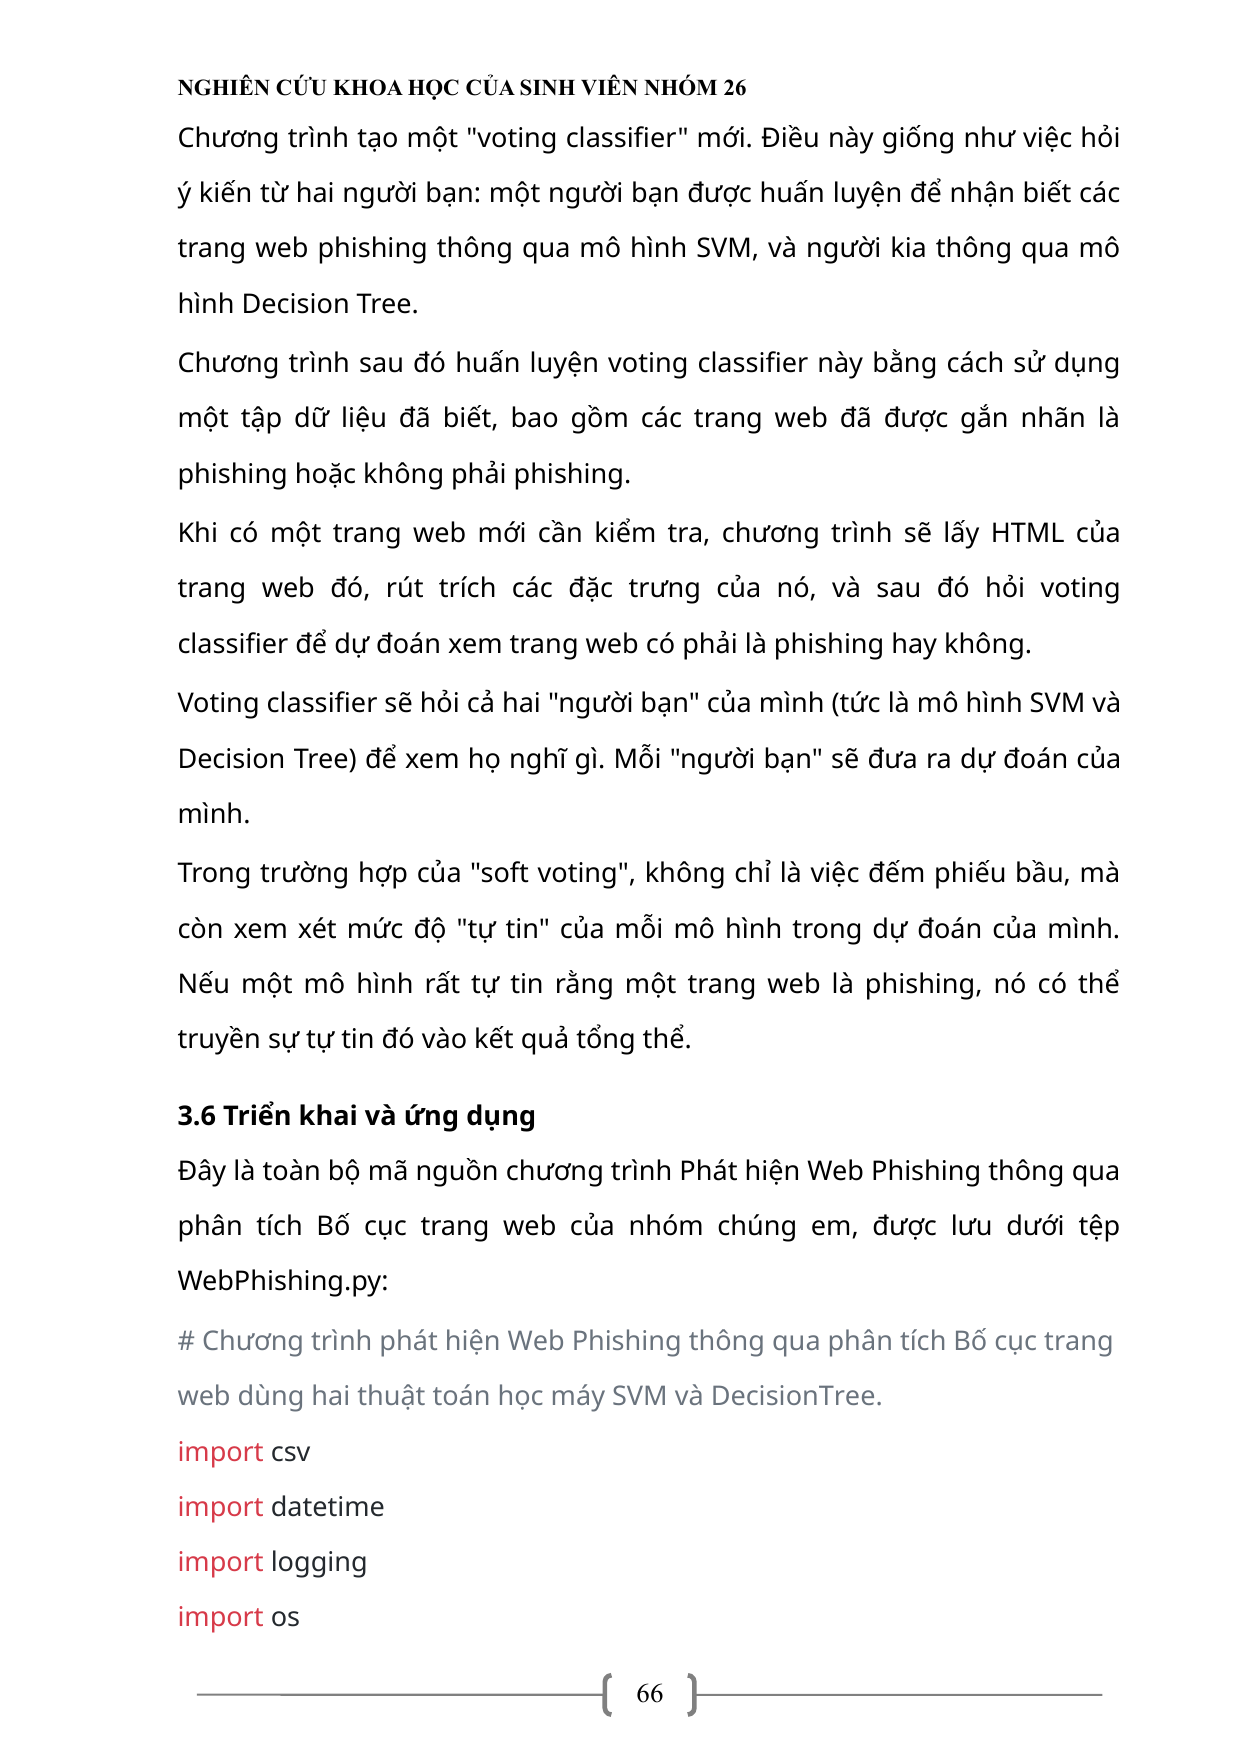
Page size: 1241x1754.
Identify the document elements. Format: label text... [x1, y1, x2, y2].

text Đây là toàn bộ mã nguồn chương trình Phát hiện Web Phishing thông qua phân tích Bố cục trang web của nhóm chúng em, được lưu dưới tệp WebPhishing.py: [177, 1151, 1122, 1299]
text Voting classifier sẽ hỏi cả hai "người bạn" của mình (tức là mô hình SVM và Decision Tree) để xem họ nghĩ gì. Mỗi "người bạn" sẽ đưa ra dự đoán của mình. [177, 684, 1122, 831]
text Trong trường hợp của "soft voting", không chỉ là việc đếm phiếu bầu, mà còn xem xét mức độ "tự tin" của mỗi mô hình trong dự đoán của mình. Nếu một mô hình rất tự tin rằng một trang web là phishing, nó có thể truyền sự tự tin đó vào kết quả tổng thể. [177, 854, 1122, 1057]
text Khi có một trang web mới cần kiểm tra, chương trình sẽ lấy HTML của trang web đó, rút trích các đặc trưng của nó, và sau đó hỏi voting classifier để dự đoán xem trang web có phải là phishing hay không. [177, 514, 1122, 661]
subtitle Triển khai và ứng dụng [177, 1096, 1122, 1133]
text Chương trình tạo một "voting classifier" mới. Điều này giống như việc hỏi ý kiến từ hai người bạn: một người bạn được huấn luyện để nhận biết các trang web phishing thông qua mô hình SVM, và người kia thông qua mô hình Decision Tree. [177, 118, 1122, 321]
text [177, 1321, 1122, 1635]
text Chương trình sau đó huấn luyện voting classifier này bằng cách sử dụng một tập dữ liệu đã biết, bao gồm các trang web đã được gắn nhãn là phishing hoặc không phải phishing. [177, 343, 1122, 491]
